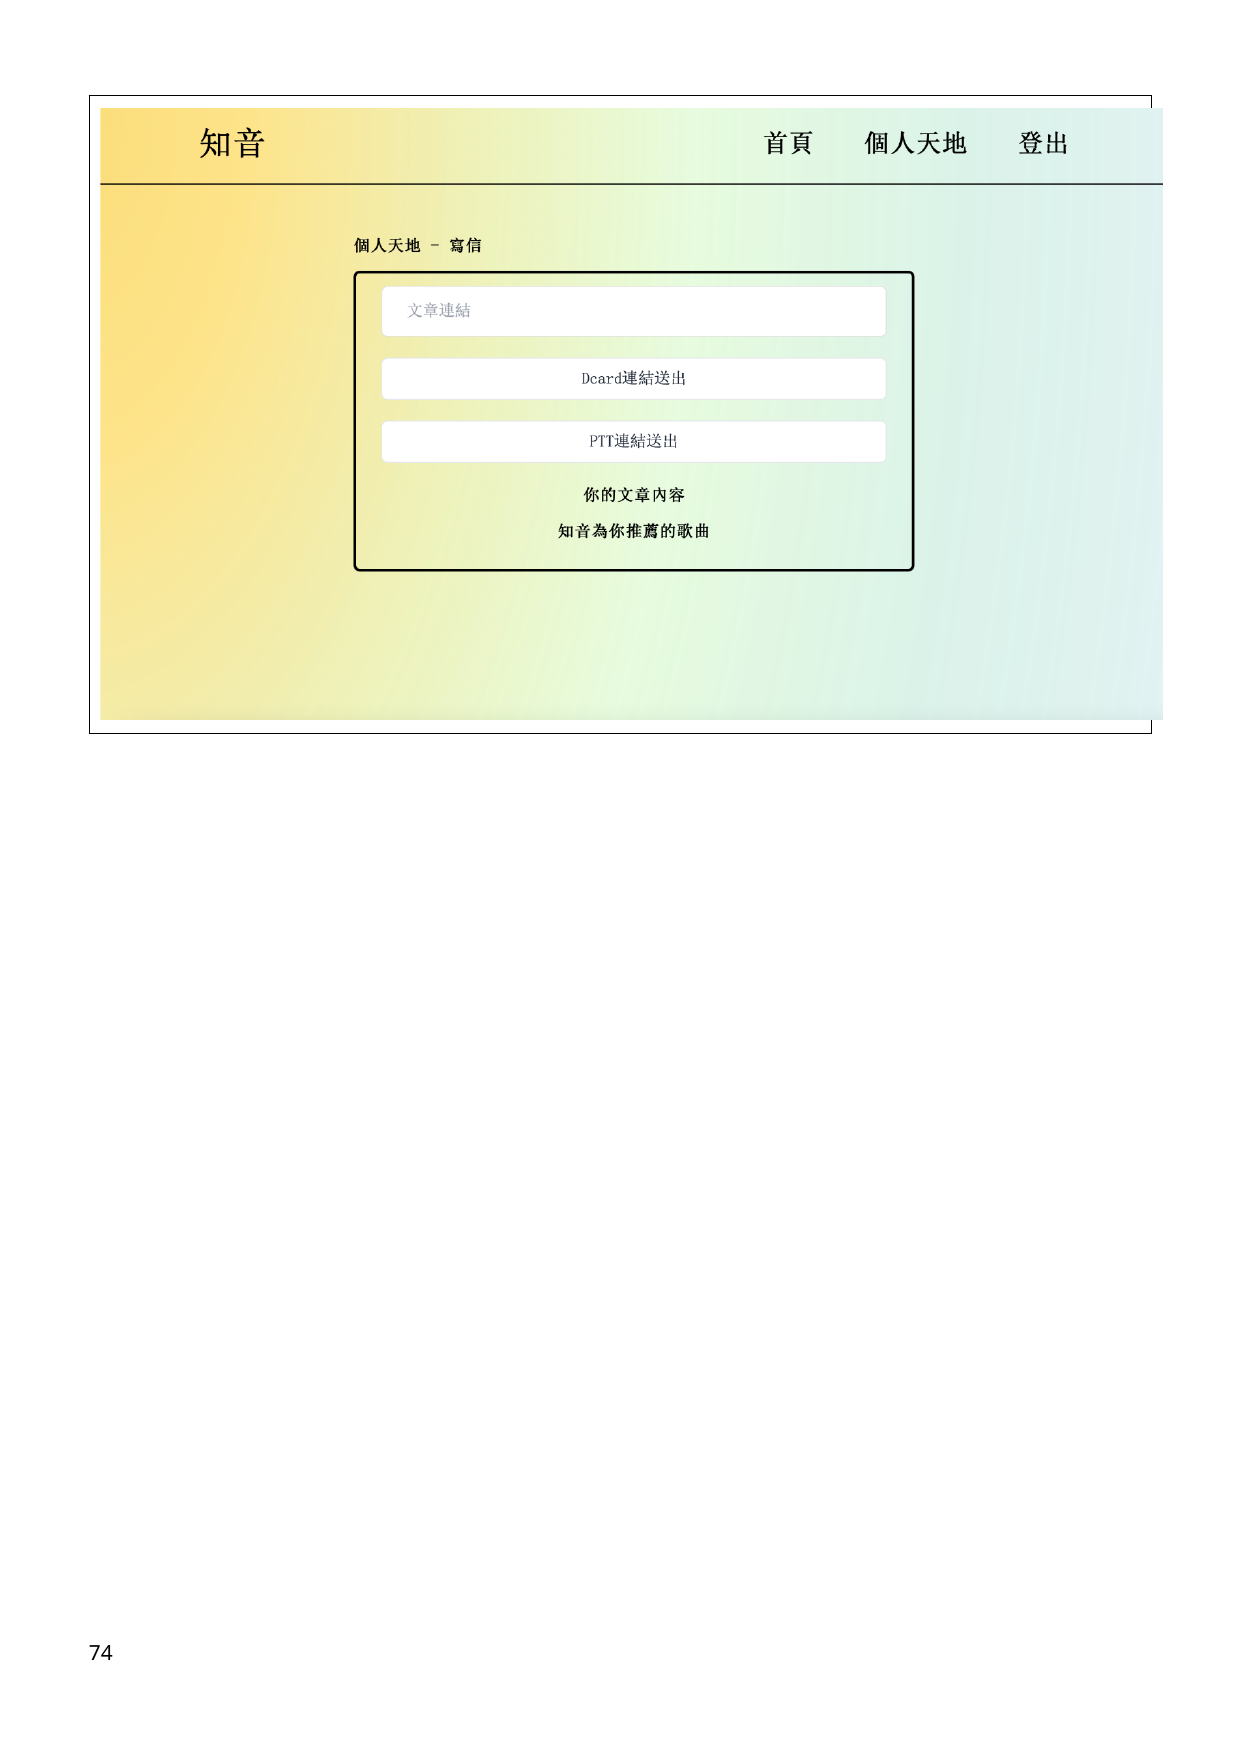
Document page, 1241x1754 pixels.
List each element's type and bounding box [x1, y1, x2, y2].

picture [100, 108, 1163, 720]
table_cell [90, 96, 1151, 733]
